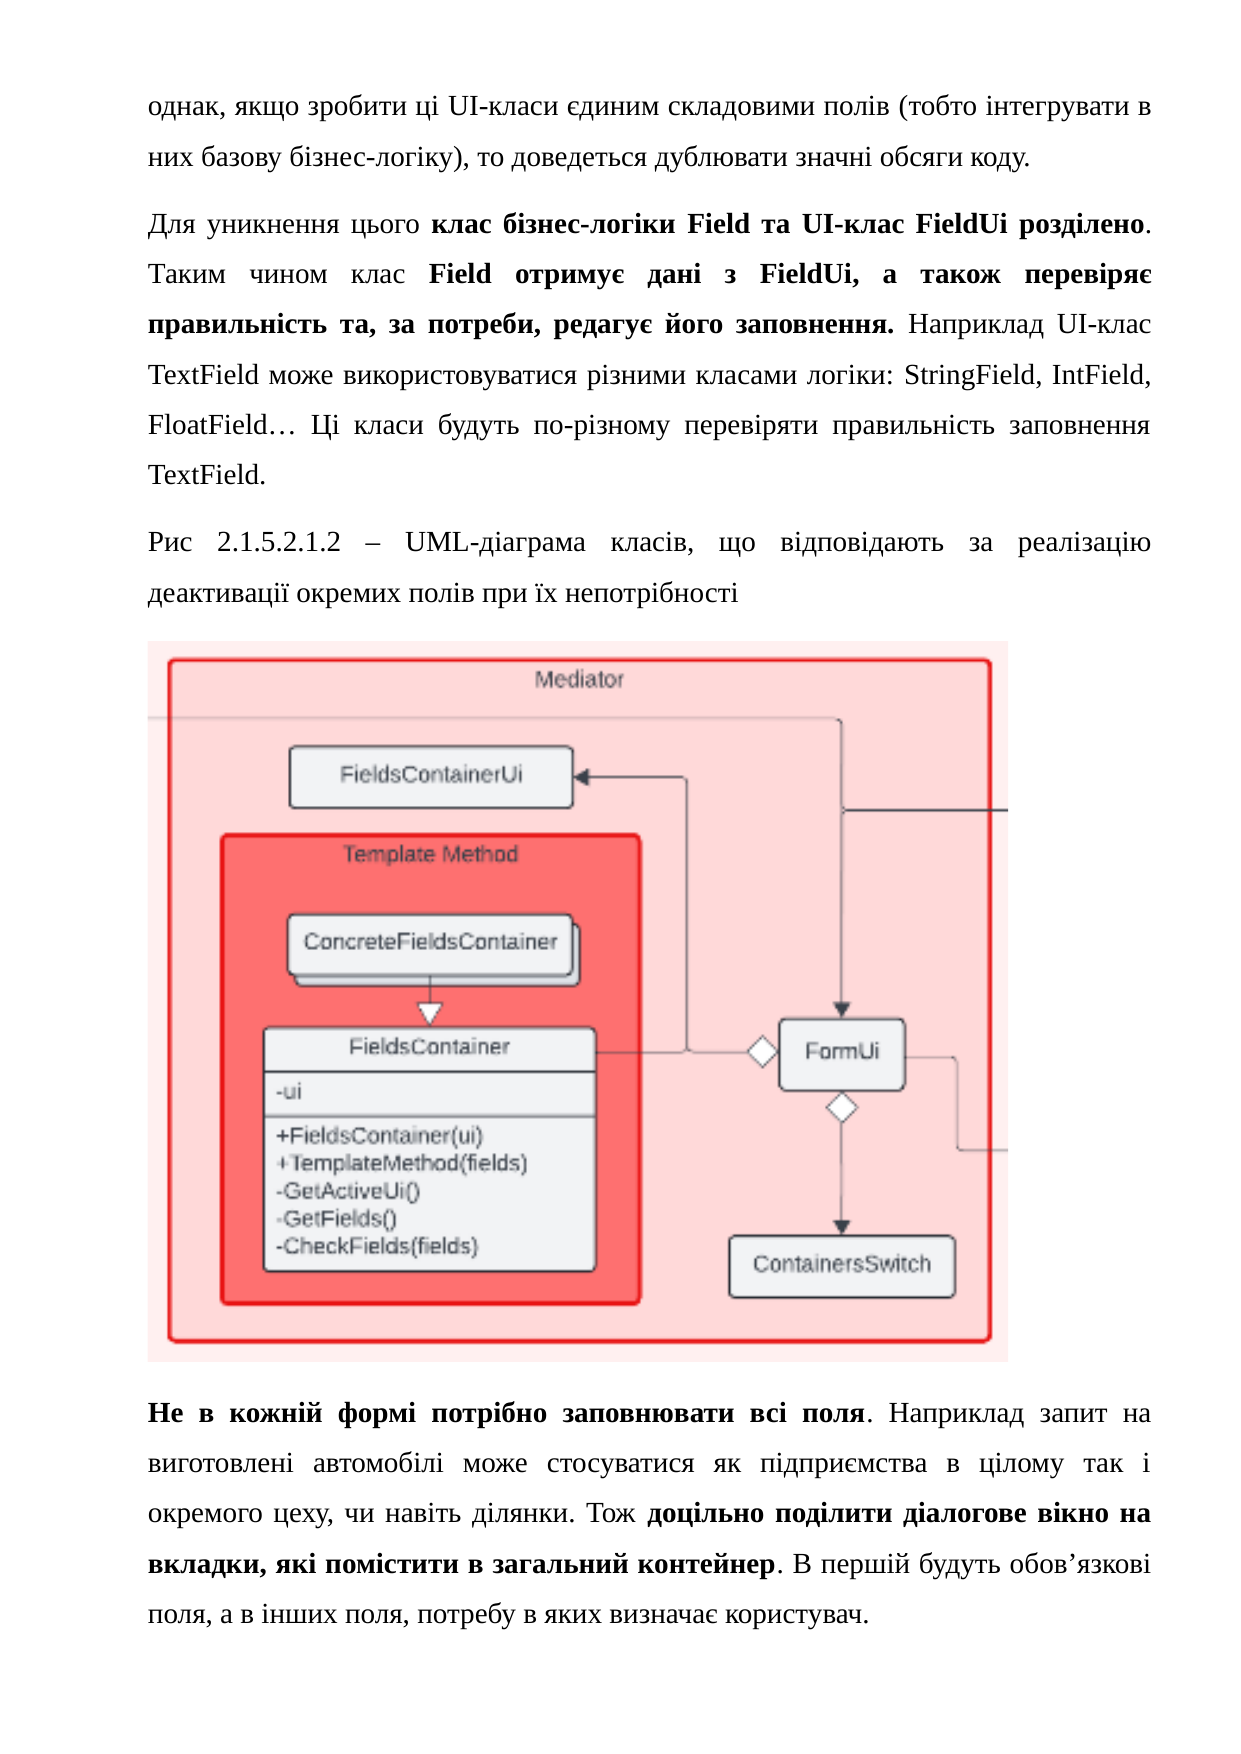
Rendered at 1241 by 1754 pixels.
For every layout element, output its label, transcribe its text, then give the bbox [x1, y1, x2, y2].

text Рис 2.1.5.2.1.2 – UML-діаграма класів, що відповідають за реалізацію деактивації окремих полів при їх непотрібності [148, 524, 1152, 608]
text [148, 88, 1152, 172]
text Не в кожній формі потрібно заповнювати всі поля. Наприклад запит на виготовлені автомобілі може стосуватися як підприємства в цілому так і окремого цеху, чи навіть ділянки. Тож доцільно поділити діалогове вікно на вкладки, які помістити в загальний контейнер. В першій будуть обов’язкові поля, а в інших поля, потребу в яких визначає користувач. [148, 1395, 1152, 1629]
picture [147, 641, 1009, 1362]
text Для уникнення цього клас бізнес-логіки Field та UI-клас FieldUi розділено. Таким чином клас Field отримує дані з FieldUi, а також перевіряє правильність та, за потреби, редагує його заповнення. Наприклад UI-клас TextField може використовуватися різними класами логіки: StringField, IntField, FloatField… Ці класи будуть по-різному перевіряти правильність заповнення TextField. [148, 206, 1152, 491]
